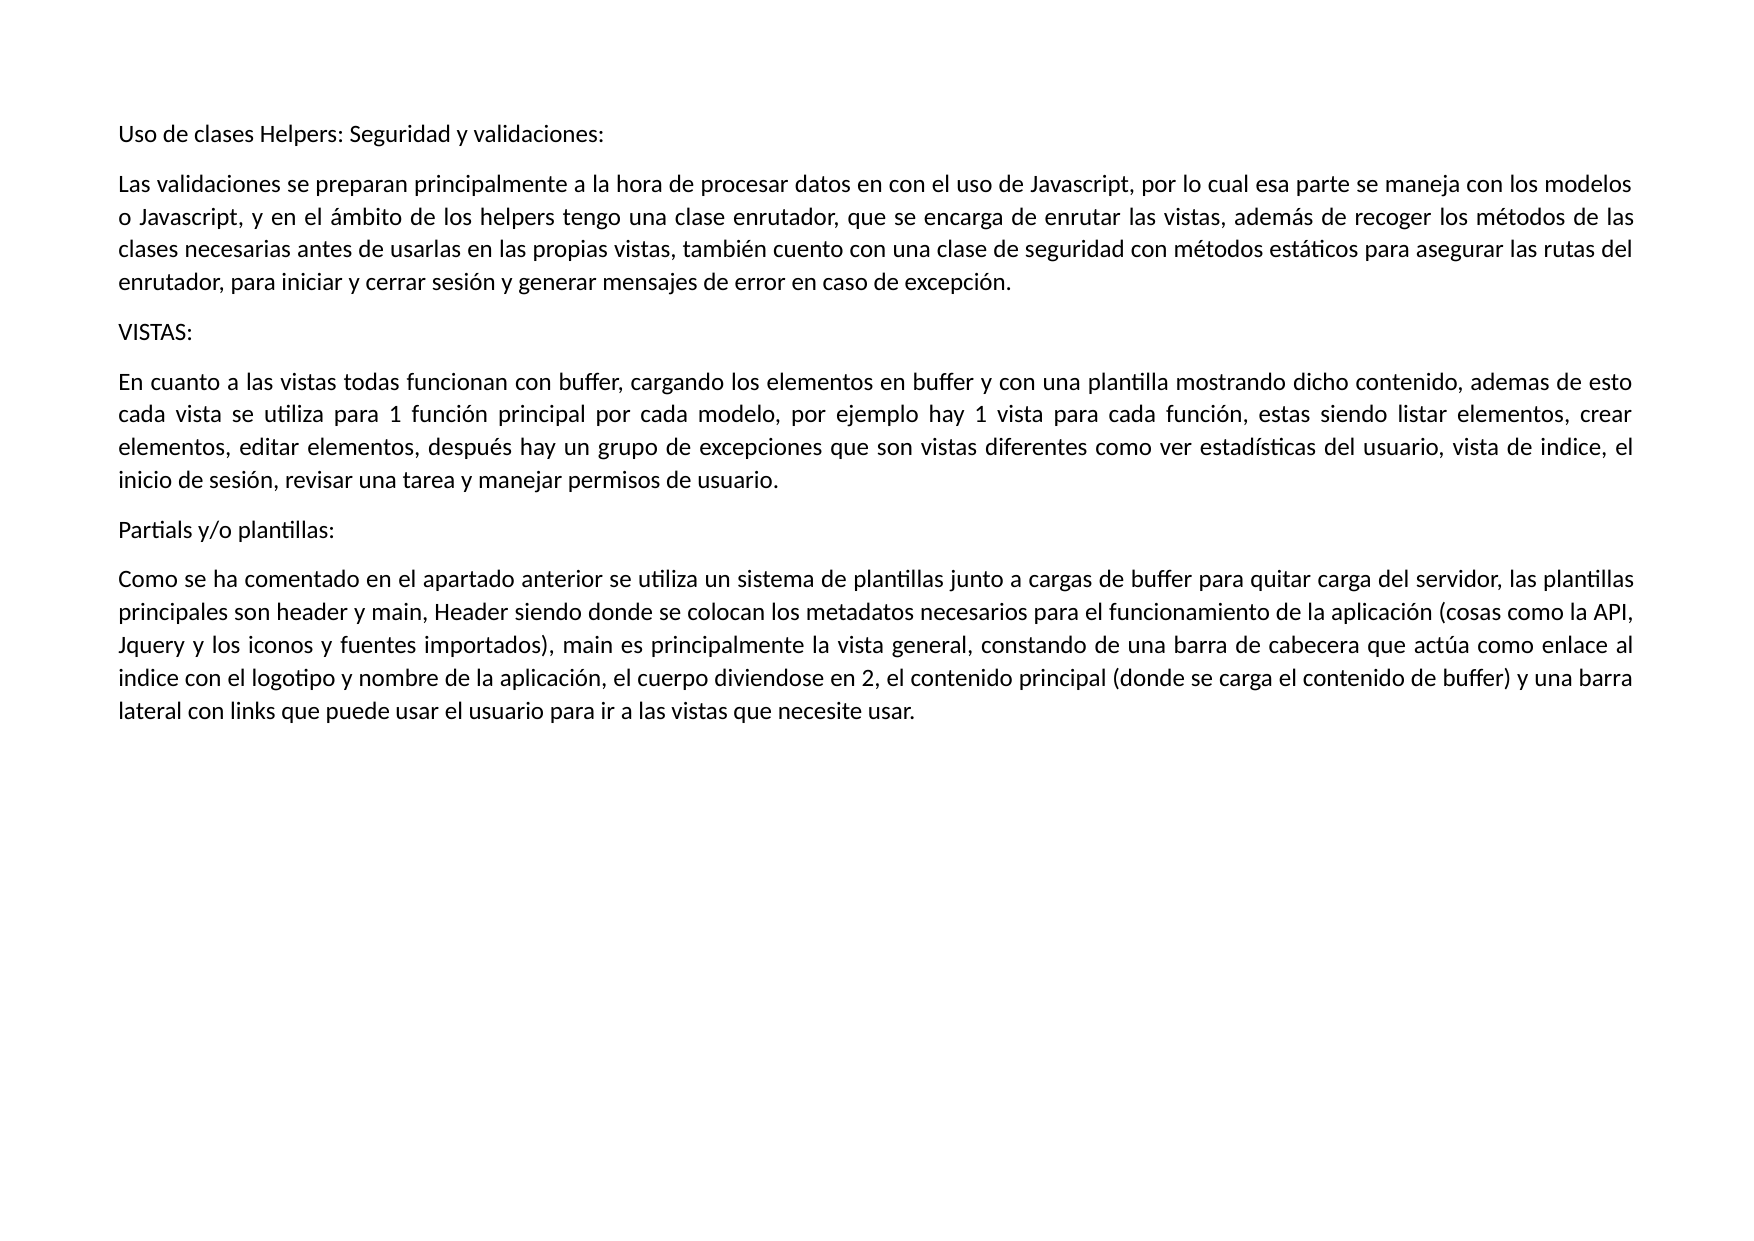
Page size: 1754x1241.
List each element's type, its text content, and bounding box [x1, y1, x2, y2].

text En cuanto a las vistas todas funcionan con buffer, cargando los elementos en buffer y con una plantilla mostrando dicho contenido, ademas de esto cada vista se utiliza para 1 función principal por cada modelo, por ejemplo hay 1 vista para cada función, estas siendo listar elementos, crear elementos, editar elementos, después hay un grupo de excepciones que son vistas diferentes como ver estadísticas del usuario, vista de indice, el inicio de sesión, revisar una tarea y manejar permisos de usuario. [118, 366, 1636, 495]
text Como se ha comentado en el apartado anterior se utiliza un sistema de plantillas junto a cargas de buffer para quitar carga del servidor, las plantillas principales son header y main, Header siendo donde se colocan los metadatos necesarios para el funcionamiento de la aplicación (cosas como la API, Jquery y los iconos y fuentes importados), main es principalmente la vista general, constando de una barra de cabecera que actúa como enlace al indice con el logotipo y nombre de la aplicación, el cuerpo diviendose en 2, el contenido principal (donde se carga el contenido de buffer) y una barra lateral con links que puede usar el usuario para ir a las vistas que necesite usar. [118, 563, 1636, 726]
text VISTAS: [118, 316, 1636, 347]
text Uso de clases Helpers: Seguridad y validaciones: [118, 118, 1636, 149]
text Partials y/o plantillas: [118, 514, 1636, 544]
text Las validaciones se preparan principalmente a la hora de procesar datos en con el uso de Javascript, por lo cual esa parte se maneja con los modelos o Javascript, y en el ámbito de los helpers tengo una clase enrutador, que se encarga de enrutar las vistas, además de recoger los métodos de las clases necesarias antes de usarlas en las propias vistas, también cuento con una clase de seguridad con métodos estáticos para asegurar las rutas del enrutador, para iniciar y cerrar sesión y generar mensajes de error en caso de excepción. [118, 168, 1636, 297]
